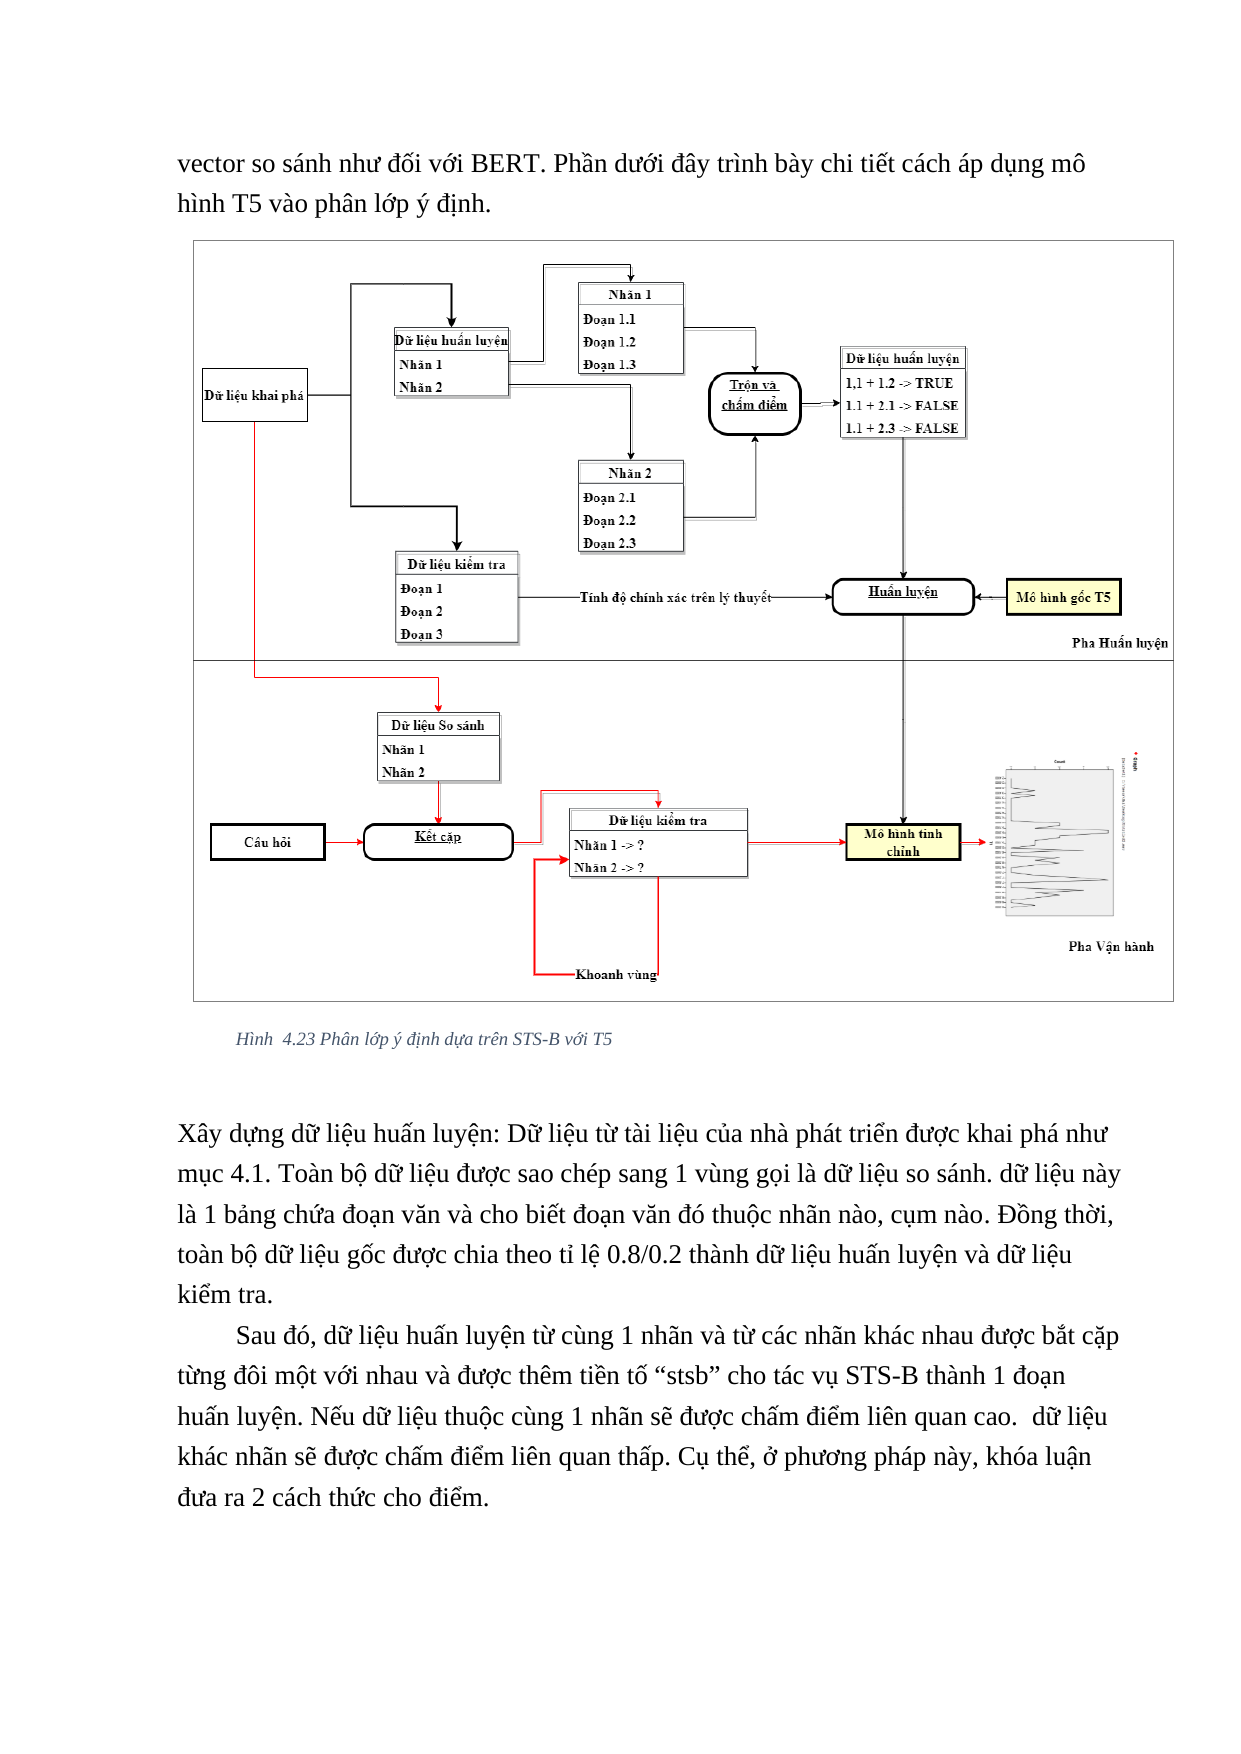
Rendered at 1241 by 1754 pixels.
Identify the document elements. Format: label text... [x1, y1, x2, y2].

picture [177, 227, 1202, 1019]
text Sau đó, dữ liệu huấn luyện từ cùng 1 nhãn và từ các nhãn khác nhau được bắt cặp từng đôi một với nhau và được thêm tiền tố “stsb” cho tác vụ STS-B thành 1 đoạn huấn luyện. Nếu dữ liệu thuộc cùng 1 nhãn sẽ được chấm điểm liên quan cao. dữ liệu khác nhãn sẽ được chấm điểm liên quan thấp. Cụ thể, ở phương pháp này, khóa luận đưa ra 2 cách thức cho điểm. [177, 1319, 1122, 1512]
text Xây dựng dữ liệu huấn luyện: Dữ liệu từ tài liệu của nhà phát triển được khai phá như mục 4.1. Toàn bộ dữ liệu được sao chép sang 1 vùng gọi là dữ liệu so sánh. dữ liệu này là 1 bảng chứa đoạn văn và cho biết đoạn văn đó thuộc nhãn nào, cụm nào. Đồng thời, toàn bộ dữ liệu gốc được chia theo tỉ lệ 0.8/0.2 thành dữ liệu huấn luyện và dữ liệu kiểm tra. [177, 1188, 1122, 1310]
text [177, 147, 1122, 218]
text Xây dựng dữ liệu huấn luyện: Dữ liệu từ tài liệu của nhà phát triển được khai phá như mục 4.1. Toàn bộ dữ liệu được sao chép sang 1 vùng gọi là dữ liệu so sánh. dữ liệu này là 1 bảng chứa đoạn văn và cho biết đoạn văn đó thuộc nhãn nào, cụm nào. Đồng thời, toàn bộ dữ liệu gốc được chia theo tỉ lệ 0.8/0.2 thành dữ liệu huấn luyện và dữ liệu kiểm tra. [177, 1077, 1122, 1158]
